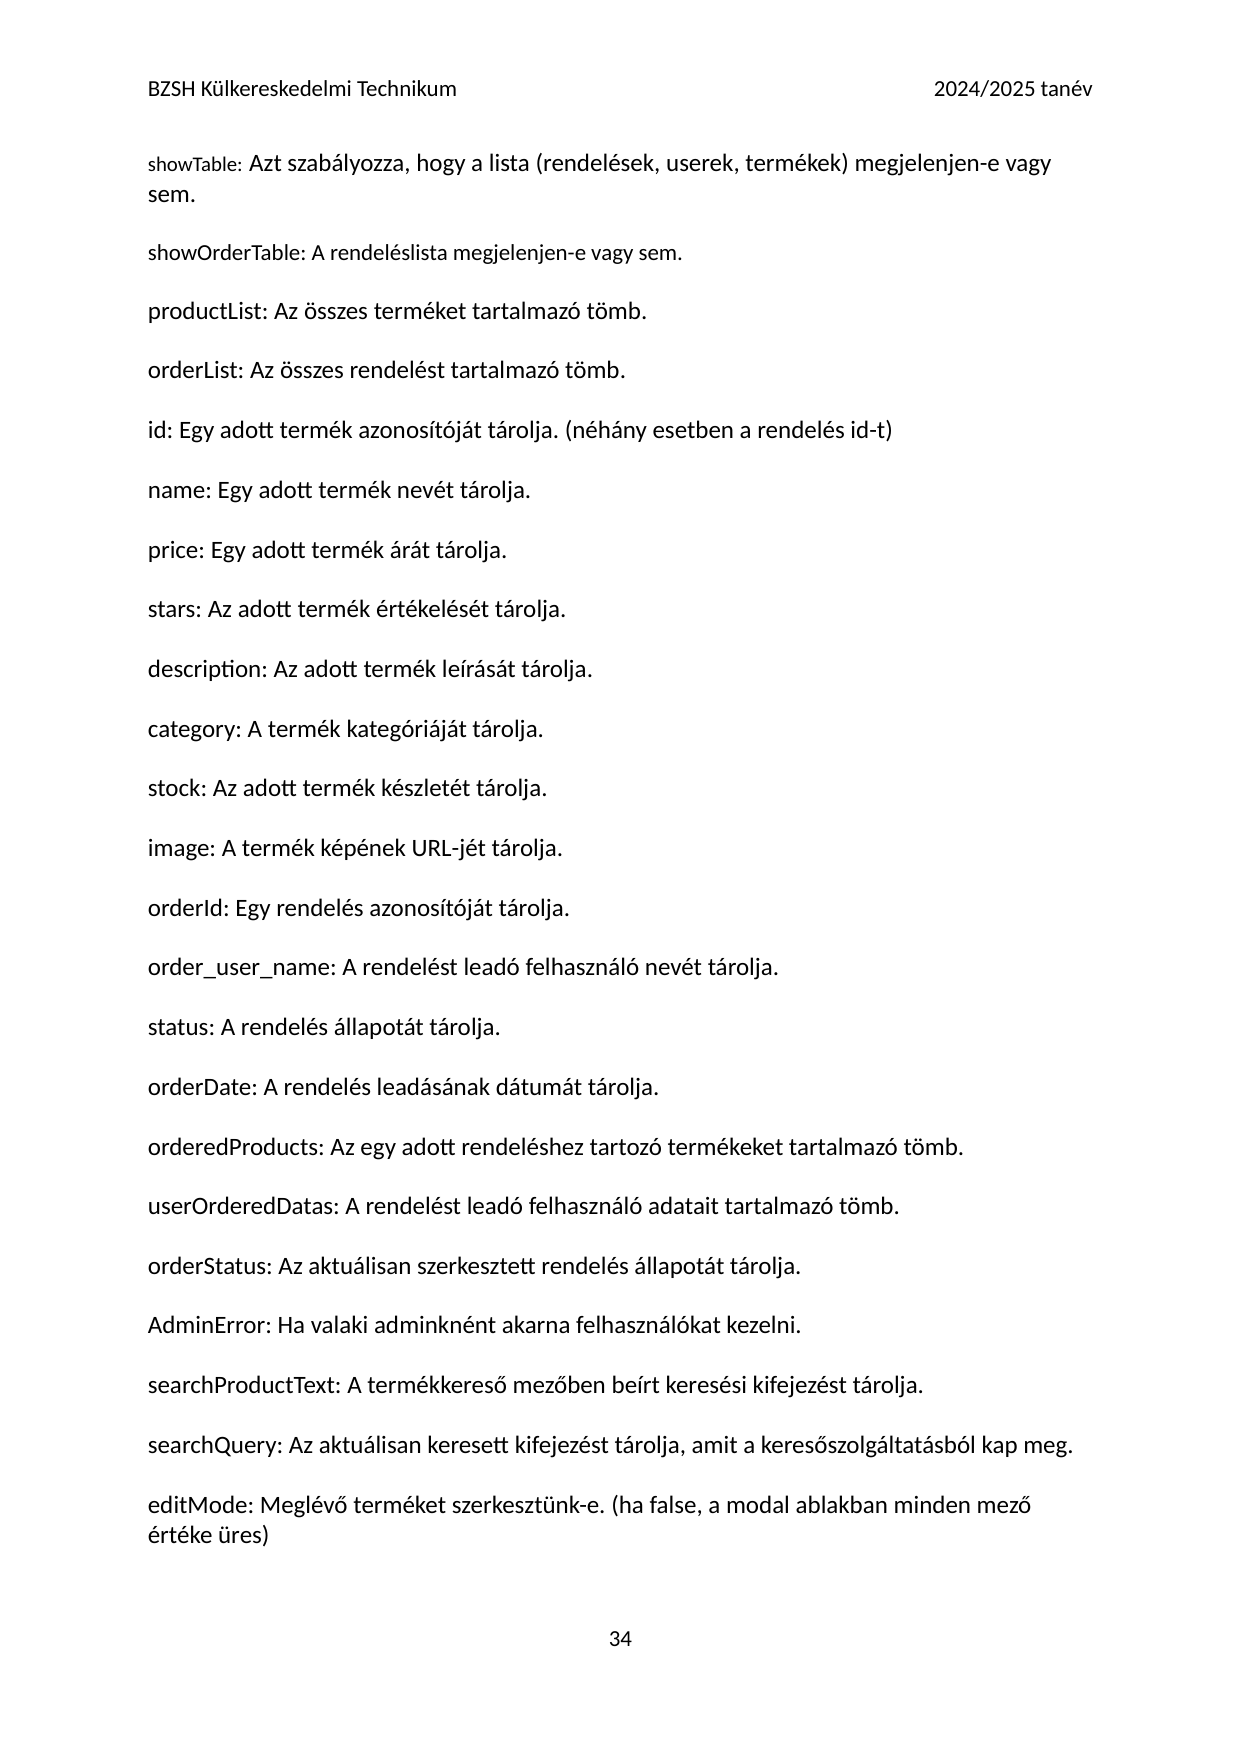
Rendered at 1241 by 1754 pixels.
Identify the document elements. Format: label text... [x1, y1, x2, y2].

text stock: Az adott termék készletét tárolja. [148, 772, 1093, 803]
text id: Egy adott termék azonosítóját tárolja. (néhány esetben a rendelés id-t) [148, 414, 1093, 445]
text orderDate: A rendelés leadásának dátumát tárolja. [148, 1071, 1093, 1101]
text description: Az adott termék leírását tárolja. [148, 653, 1093, 684]
text orderList: Az összes rendelést tartalmazó tömb. [148, 355, 1093, 385]
text orderId: Egy rendelés azonosítóját tárolja. [148, 892, 1093, 922]
text editMode: Meglévő terméket szerkesztünk-e. (ha false, a modal ablakban minden mező értéke üres) [148, 1489, 1093, 1550]
text status: A rendelés állapotát tárolja. [148, 1011, 1093, 1042]
text stars: Az adott termék értékelését tárolja. [148, 593, 1093, 624]
text searchQuery: Az aktuálisan keresett kifejezést tárolja, amit a keresőszolgáltatásból kap meg. [148, 1429, 1093, 1459]
text userOrderedDatas: A rendelést leadó felhasználó adatait tartalmazó tömb. [148, 1190, 1093, 1221]
text showTable: Azt szabályozza, hogy a lista (rendelések, userek, termékek) megjelenjen-e vagy sem. [148, 148, 1093, 209]
text price: Egy adott termék árát tárolja. [148, 534, 1093, 564]
text searchProductText: A termékkereső mezőben beírt keresési kifejezést tárolja. [148, 1369, 1093, 1400]
text orderedProducts: Az egy adott rendeléshez tartozó termékeket tartalmazó tömb. [148, 1131, 1093, 1161]
text name: Egy adott termék nevét tárolja. [148, 474, 1093, 504]
text orderStatus: Az aktuálisan szerkesztett rendelés állapotát tárolja. [148, 1250, 1093, 1281]
text image: A termék képének URL-jét tárolja. [148, 832, 1093, 863]
text AdminError: Ha valaki adminknént akarna felhasználókat kezelni. [148, 1310, 1093, 1340]
text productList: Az összes terméket tartalmazó tömb. [148, 295, 1093, 326]
text order_user_name: A rendelést leadó felhasználó nevét tárolja. [148, 952, 1093, 982]
text showOrderTable: A rendeléslista megjelenjen-e vagy sem. [148, 238, 1093, 266]
text category: A termék kategóriáját tárolja. [148, 713, 1093, 743]
